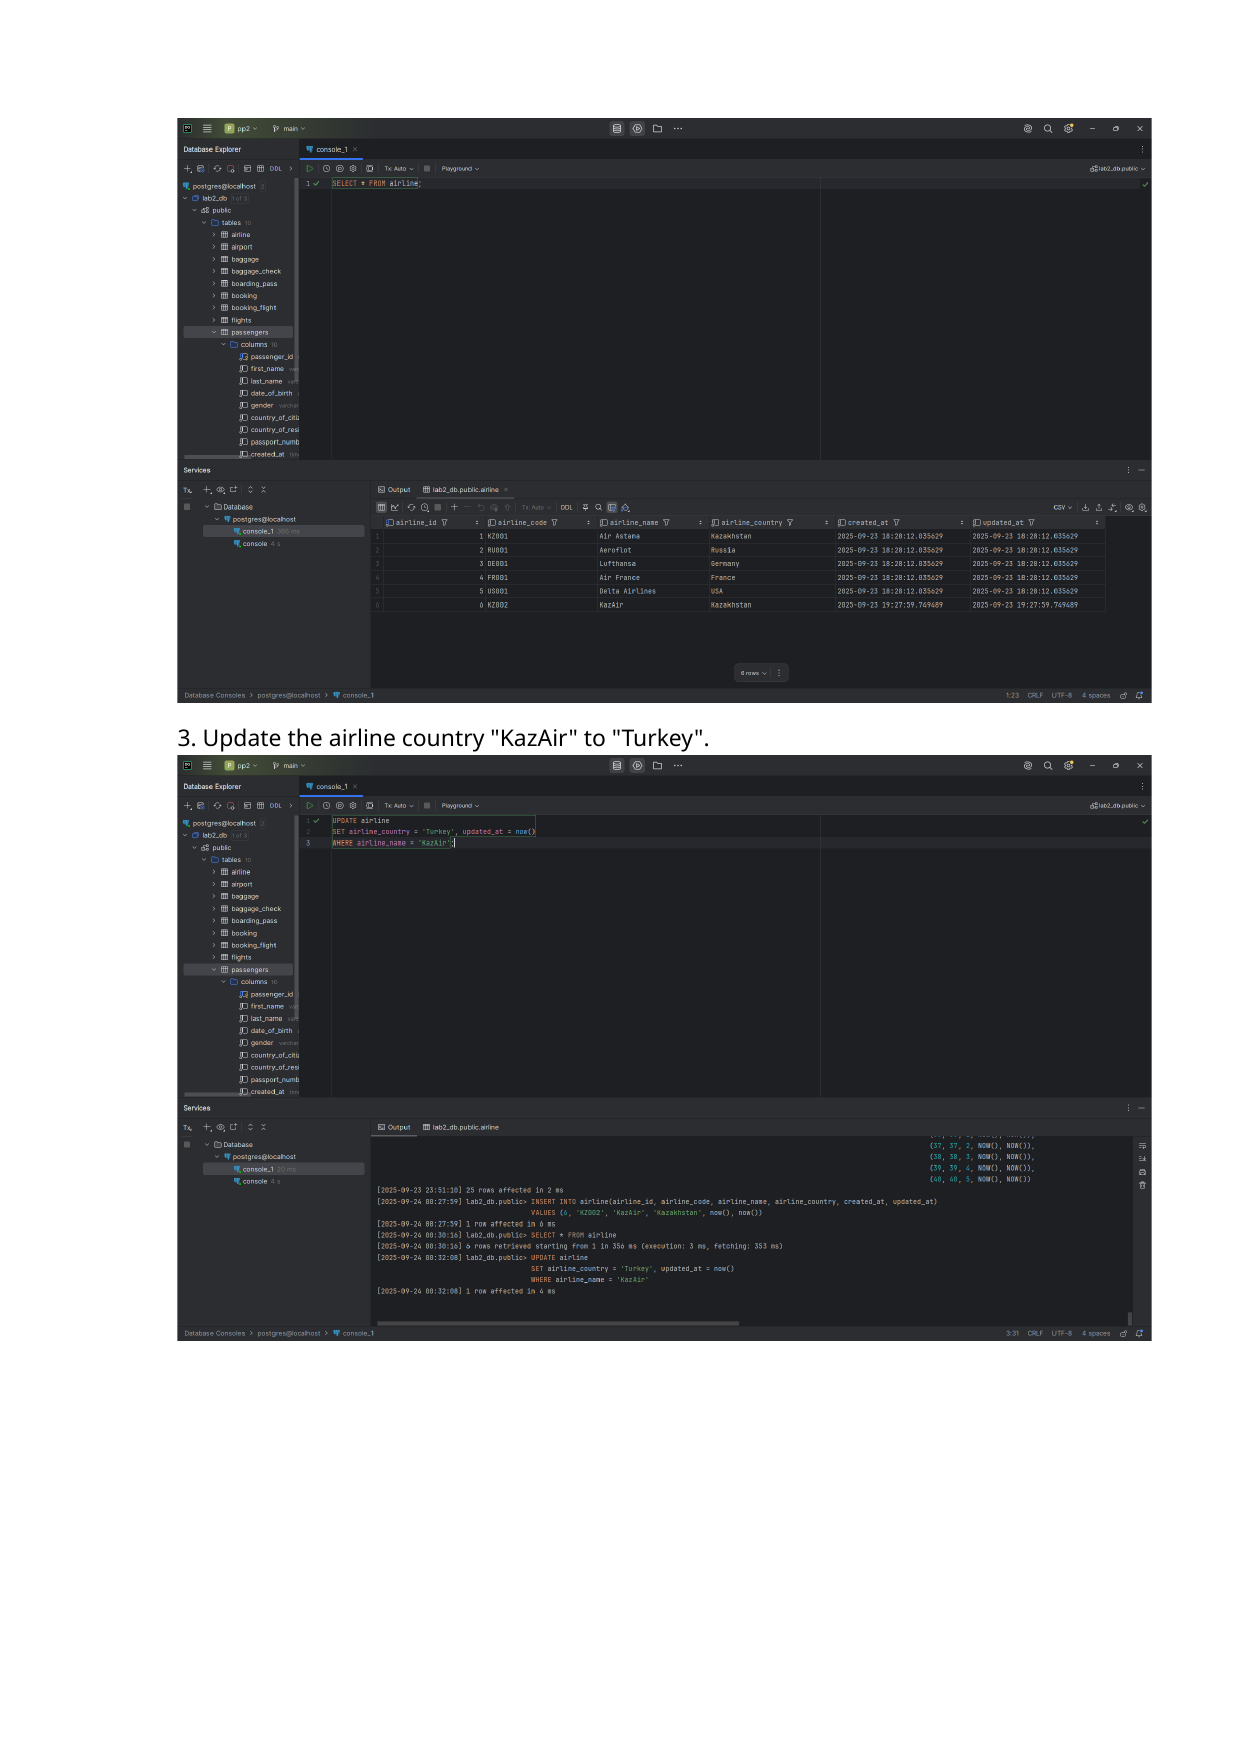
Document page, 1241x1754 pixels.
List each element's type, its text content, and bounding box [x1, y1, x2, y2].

picture [177, 118, 1152, 703]
text 3. Update the airline country "KazAir" to "Turkey". [177, 722, 1152, 755]
picture [177, 755, 1152, 1341]
